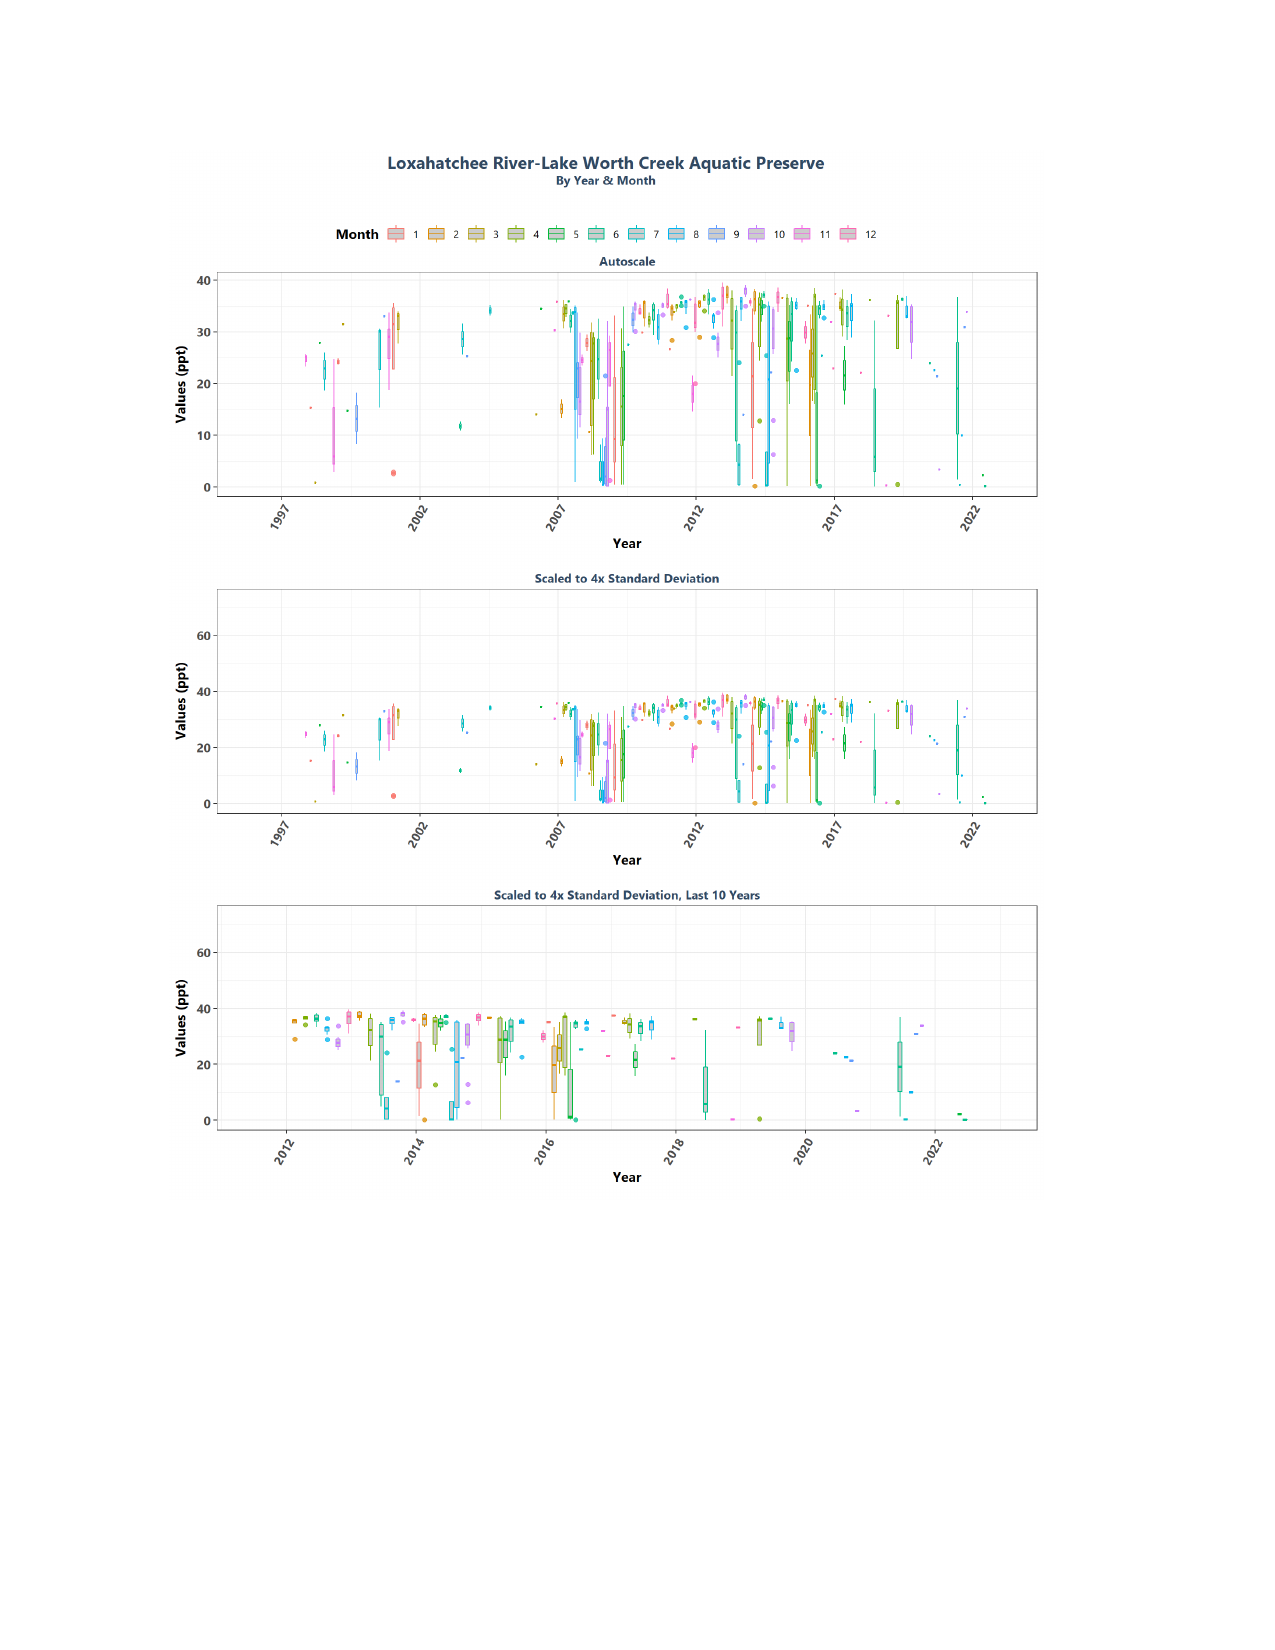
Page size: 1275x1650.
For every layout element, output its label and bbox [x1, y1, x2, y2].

picture [168, 150, 1044, 1200]
